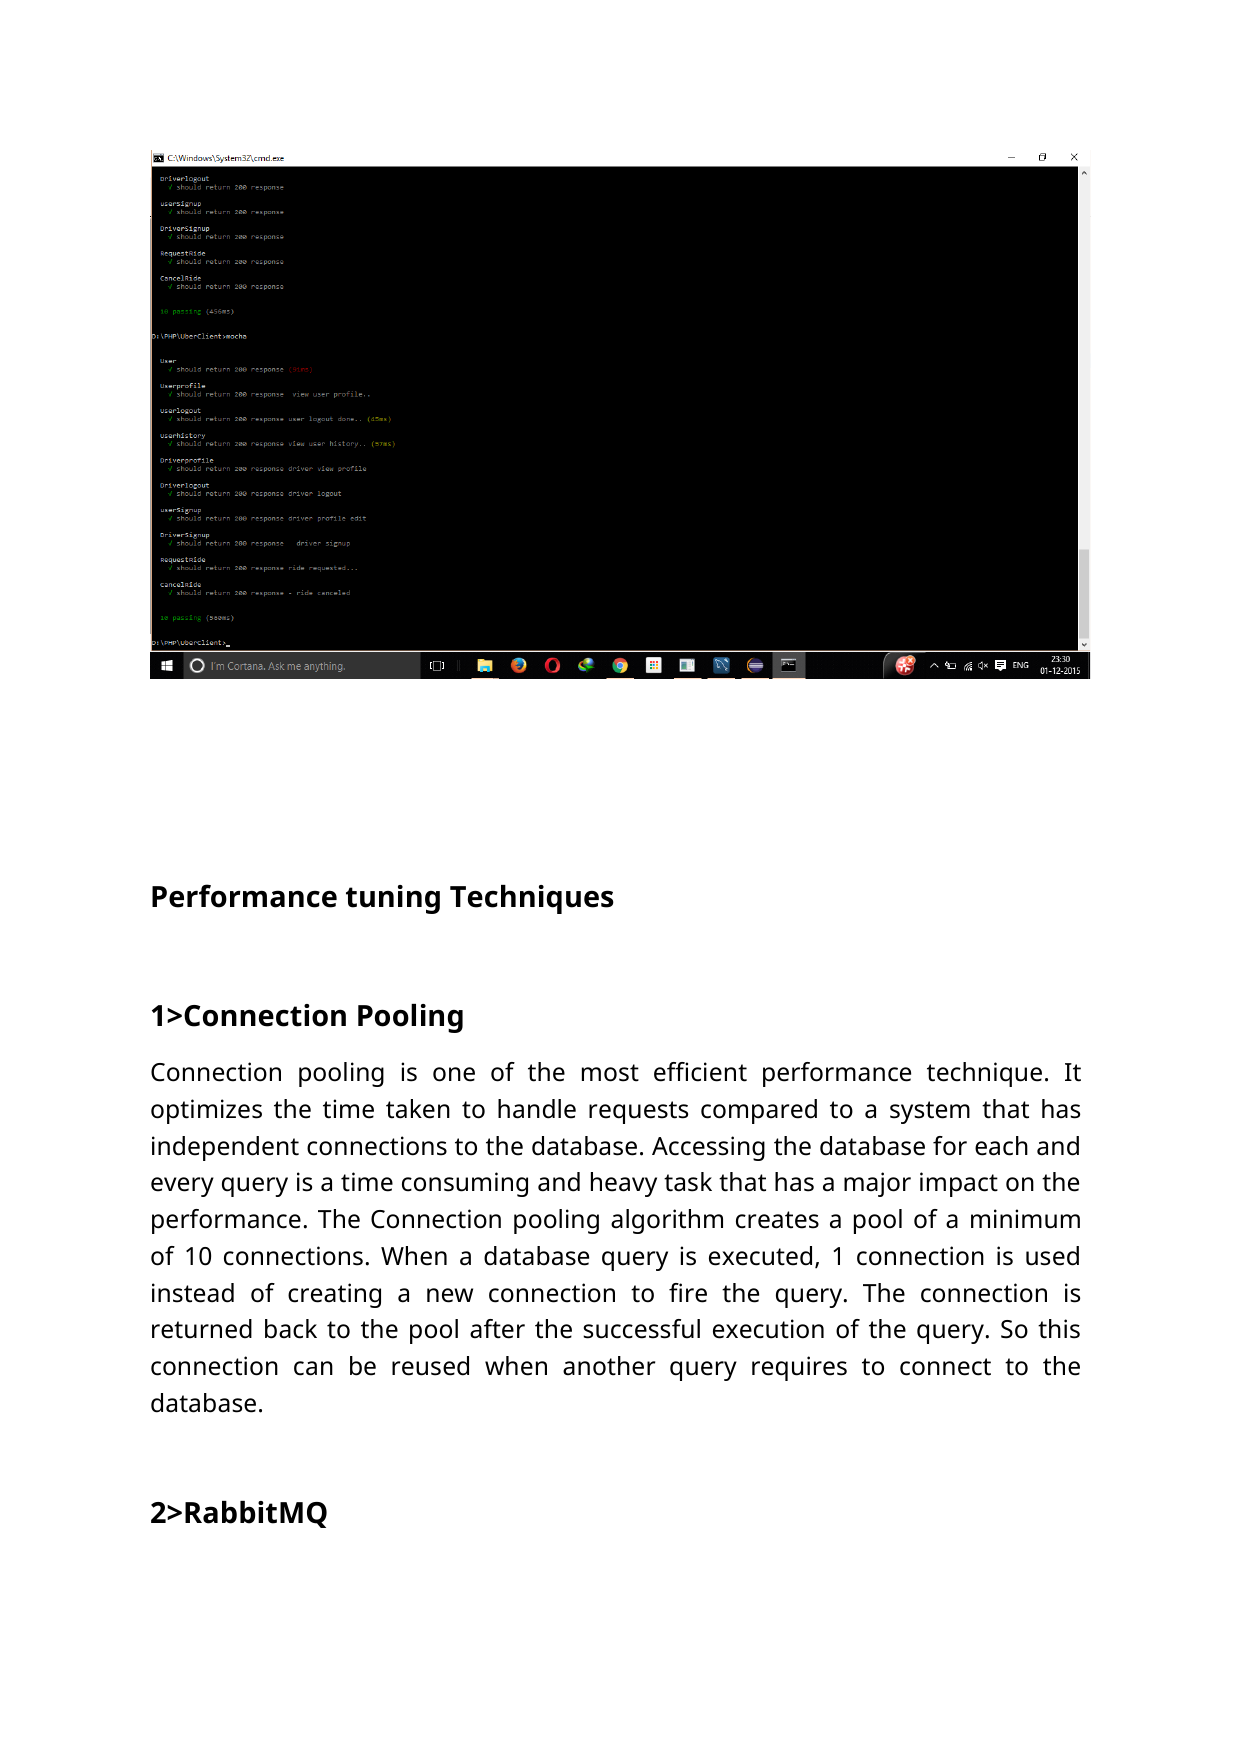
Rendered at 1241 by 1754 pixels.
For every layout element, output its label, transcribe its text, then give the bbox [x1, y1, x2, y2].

text 1>Connection Pooling [150, 995, 1083, 1035]
text 2>RabbitMQ [150, 1492, 1083, 1532]
picture [150, 150, 1091, 679]
text Performance tuning Techniques [150, 876, 1083, 916]
text Connection pooling is one of the most efficient performance technique. It optimizes the time taken to handle requests compared to a system that has independent connections to the database. Accessing the database for each and every query is a time consuming and heavy task that has a major impact on the performance. The Connection pooling algorithm creates a pool of a minimum of 10 connections. When a database query is executed, 1 connection is used instead of creating a new connection to fire the query. The connection is returned back to the pool after the successful execution of the query. So this connection can be reused when another query requires to connect to the database. [150, 1054, 1083, 1419]
